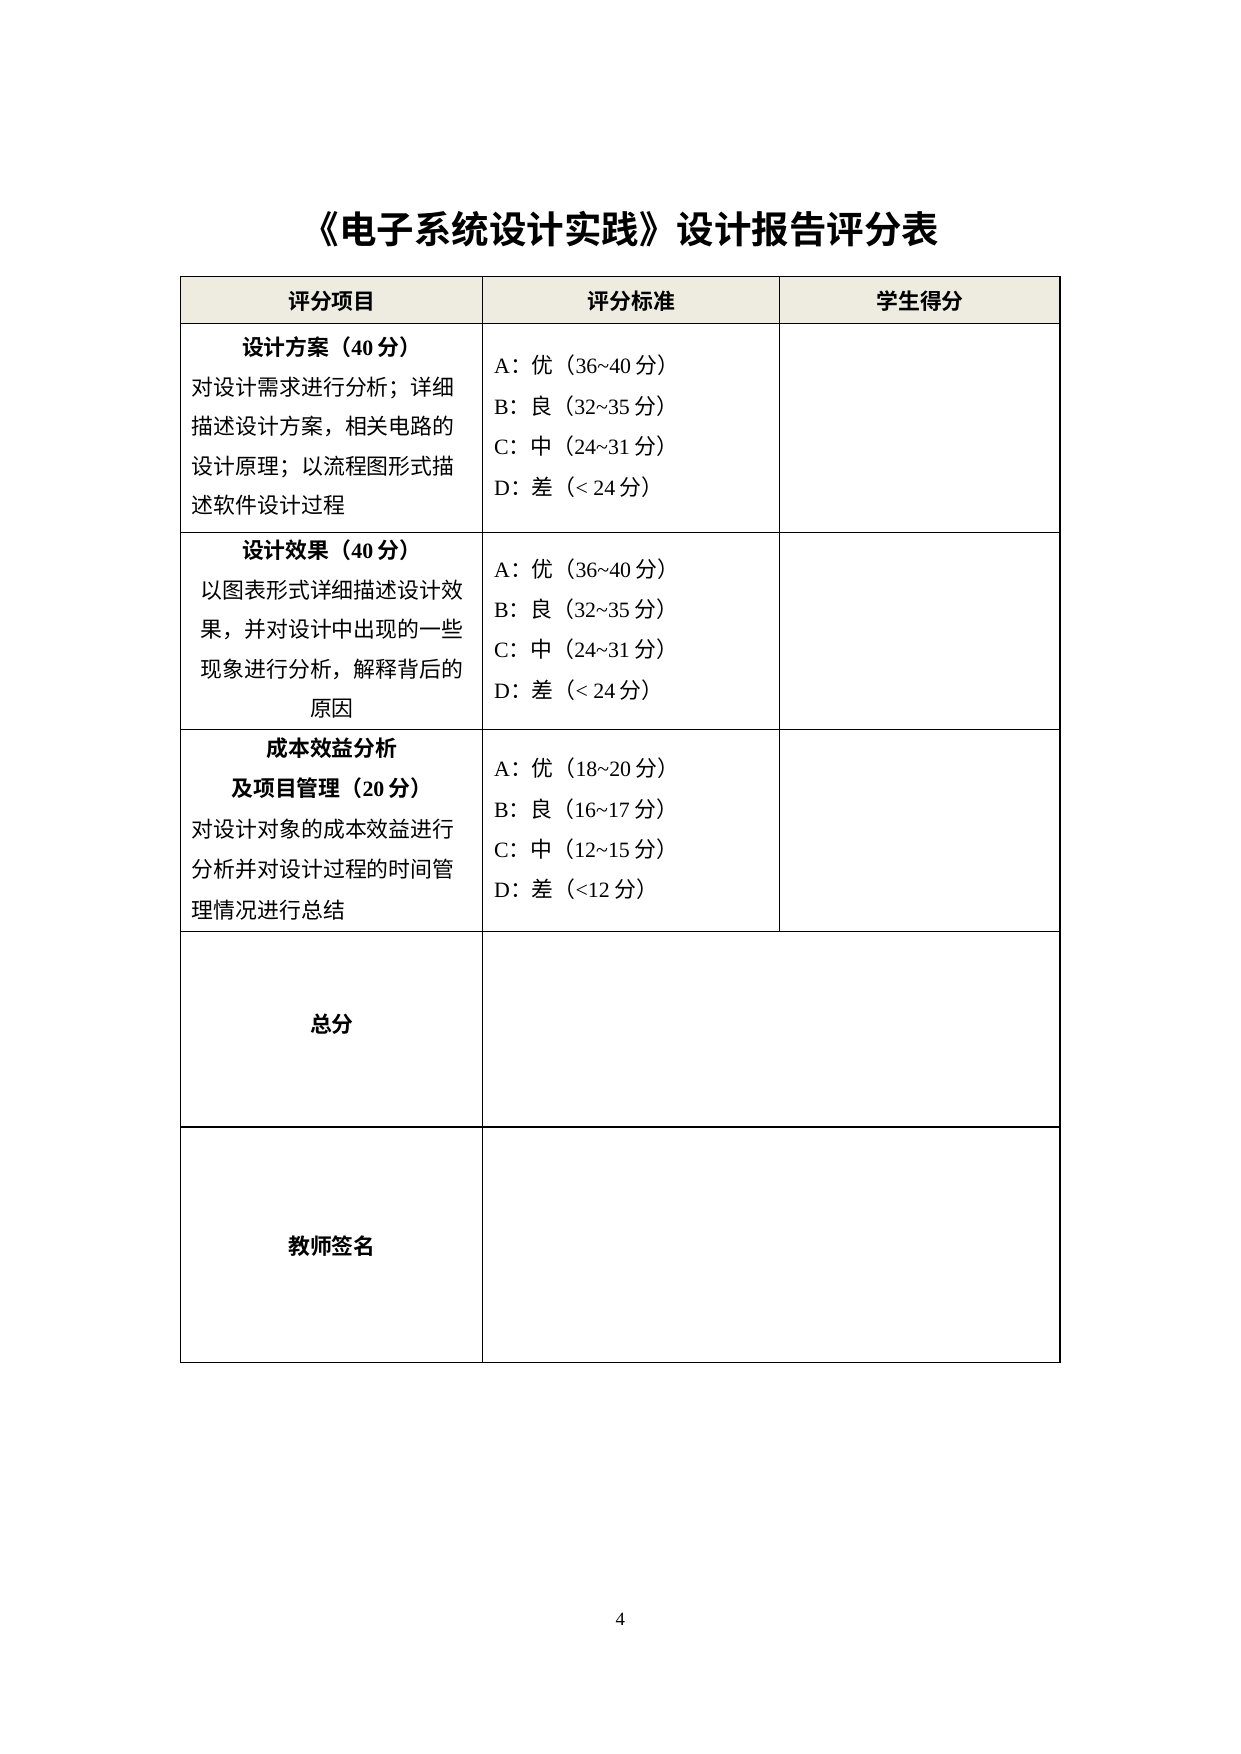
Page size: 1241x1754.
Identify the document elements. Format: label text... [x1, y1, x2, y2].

table_cell [780, 324, 1059, 532]
table_cell [483, 1128, 1059, 1362]
table_header 评分标准 [483, 277, 779, 323]
table_header 学生得分 [780, 277, 1059, 323]
table_cell 成本效益分析 及项目管理（20分） 对设计对象的成本效益进行分析并对设计过程的时间管理情况进行总结 [181, 730, 482, 931]
text 《电子系统设计实践》设计报告评分表 [187, 194, 1053, 259]
table_cell [780, 533, 1059, 729]
table_cell 设计效果（40分） 以图表形式详细描述设计效果，并对设计中出现的一些现象进行分析，解释背后的原因 [181, 533, 482, 729]
table_cell [483, 932, 1059, 1126]
table_cell A：优（36~40分） B：良（32~35分） C：中（24~31分） D：差（< 24分） [483, 533, 779, 729]
table_cell 总分 [181, 932, 482, 1126]
table_cell A：优（18~20分） B：良（16~17分） C：中（12~15分） D：差（<12分） [483, 730, 779, 931]
table_cell 设计方案（40分） 对设计需求进行分析；详细描述设计方案，相关电路的设计原理；以流程图形式描述软件设计过程 [181, 324, 482, 532]
table_cell [780, 730, 1059, 931]
table_cell 教师签名 [181, 1128, 482, 1362]
table_cell A：优（36~40分） B：良（32~35分） C：中（24~31分） D：差（< 24分） [483, 324, 779, 532]
table_header 评分项目 [181, 277, 482, 323]
